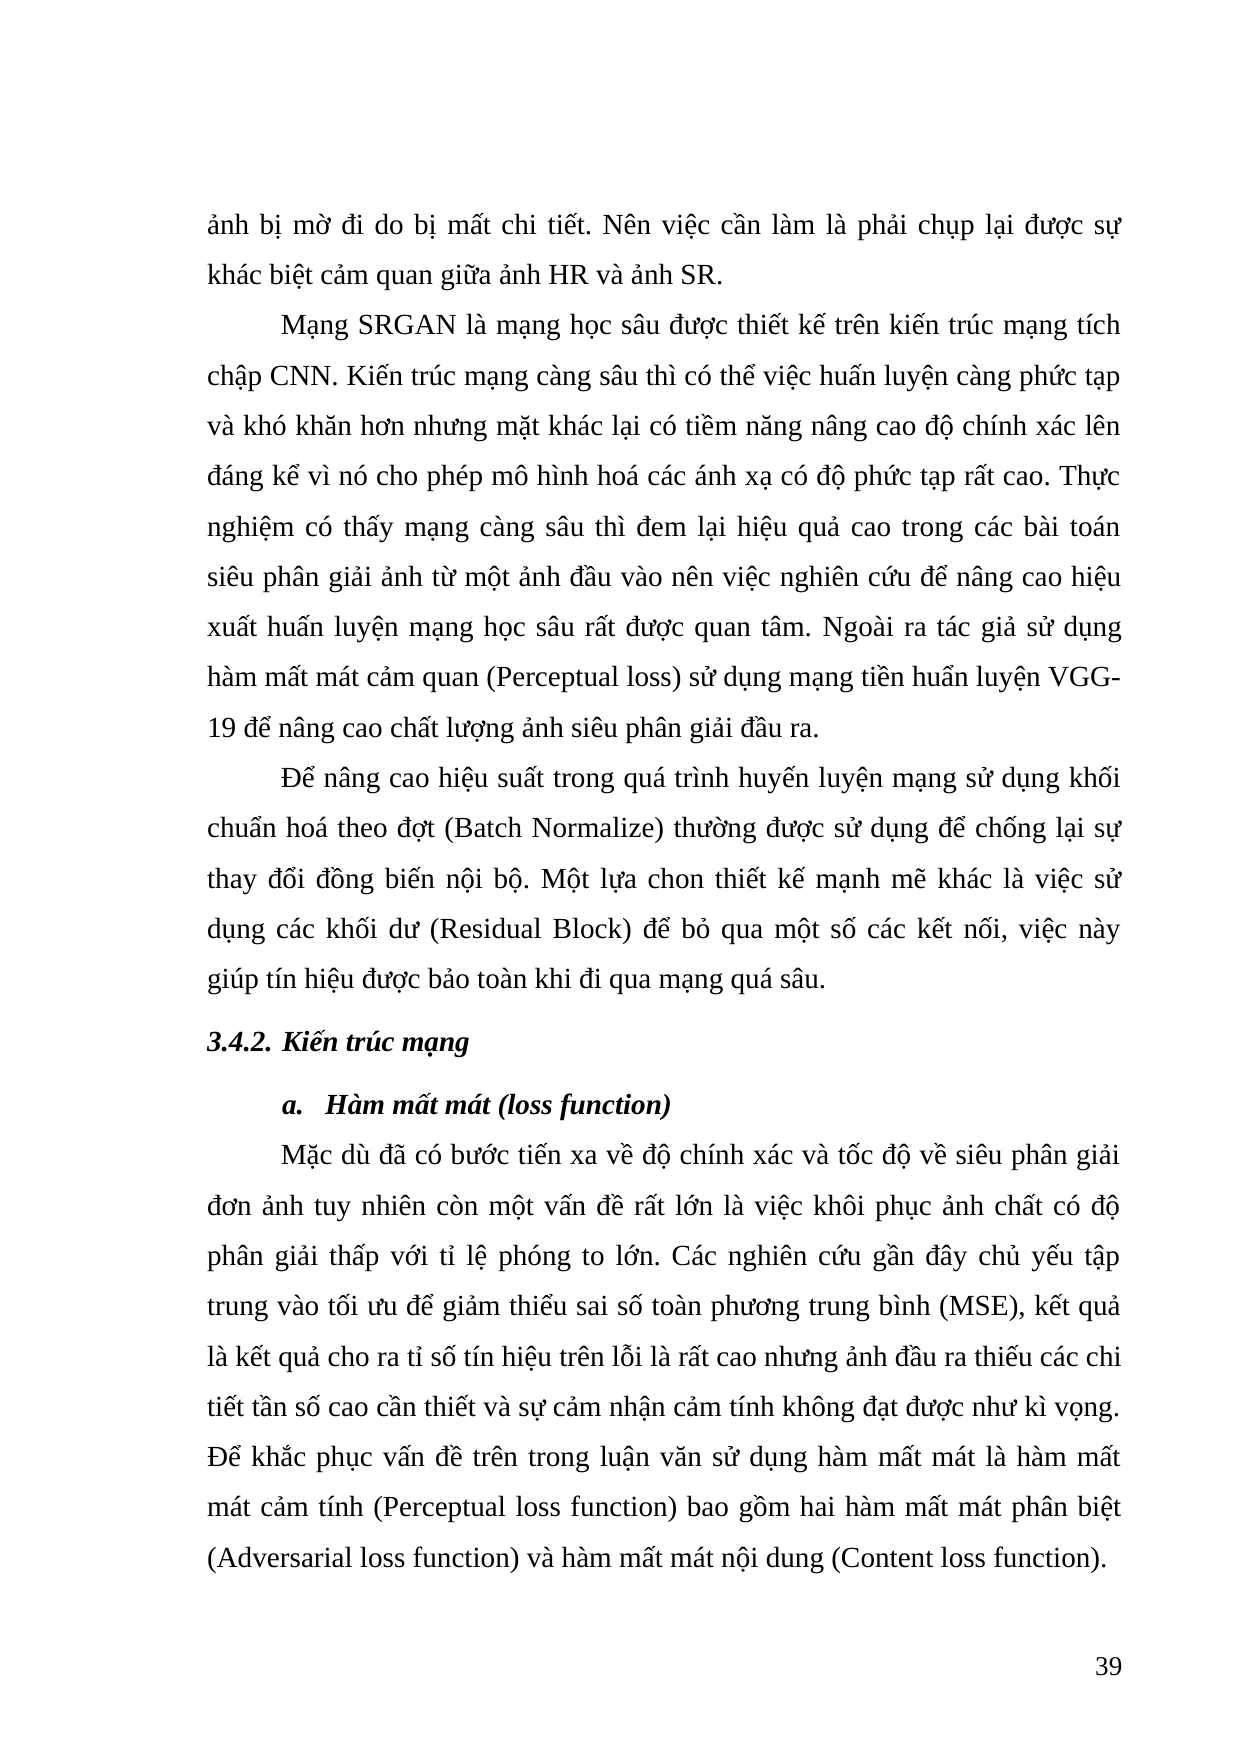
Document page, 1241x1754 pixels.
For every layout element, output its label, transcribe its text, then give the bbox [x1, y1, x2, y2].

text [207, 207, 1122, 291]
list Hàm mất mát (loss function) [207, 1087, 1122, 1121]
text Để nâng cao hiệu suất trong quá trình huyến luyện mạng sử dụng khối chuẩn hoá theo đợt (Batch Normalize) thường được sử dụng để chống lại sự thay đổi đồng biến nội bộ. Một lựa chon thiết kế mạnh mẽ khác là việc sử dụng các khối dư (Residual Block) để bỏ qua một số các kết nối, việc này giúp tín hiệu được bảo toàn khi đi qua mạng quá sâu. [207, 760, 1122, 995]
text Mặc dù đã có bước tiến xa về độ chính xác và tốc độ về siêu phân giải đơn ảnh tuy nhiên còn một vấn đề rất lớn là việc khôi phục ảnh chất có độ phân giải thấp với tỉ lệ phóng to lớn. Các nghiên cứu gần đây chủ yếu tập trung vào tối ưu để giảm thiểu sai số toàn phương trung bình (MSE), kết quả là kết quả cho ra tỉ số tín hiệu trên lỗi là rất cao nhưng ảnh đầu ra thiếu các chi tiết tần số cao cần thiết và sự cảm nhận cảm tính không đạt được như kì vọng. Để khắc phục vấn đề trên trong luận văn sử dụng hàm mất mát là hàm mất mát cảm tính (Perceptual loss function) bao gồm hai hàm mất mát phân biệt (Adversarial loss function) và hàm mất mát nội dung (Content loss function). [207, 1137, 1122, 1573]
subtitle Kiến trúc mạng [207, 1024, 1122, 1058]
text Mạng SRGAN là mạng học sâu được thiết kế trên kiến trúc mạng tích chập CNN. Kiến trúc mạng càng sâu thì có thể việc huấn luyện càng phức tạp và khó khăn hơn nhưng mặt khác lại có tiềm năng nâng cao độ chính xác lên đáng kể vì nó cho phép mô hình hoá các ánh xạ có độ phức tạp rất cao. Thực nghiệm có thấy mạng càng sâu thì đem lại hiệu quả cao trong các bài toán siêu phân giải ảnh từ một ảnh đầu vào nên việc nghiên cứu để nâng cao hiệu xuất huấn luyện mạng học sâu rất được quan tâm. Ngoài ra tác giả sử dụng hàm mất mát cảm quan (Perceptual loss) sử dụng mạng tiền huẩn luyện VGG-19 để nâng cao chất lượng ảnh siêu phân giải đầu ra. [207, 307, 1122, 743]
